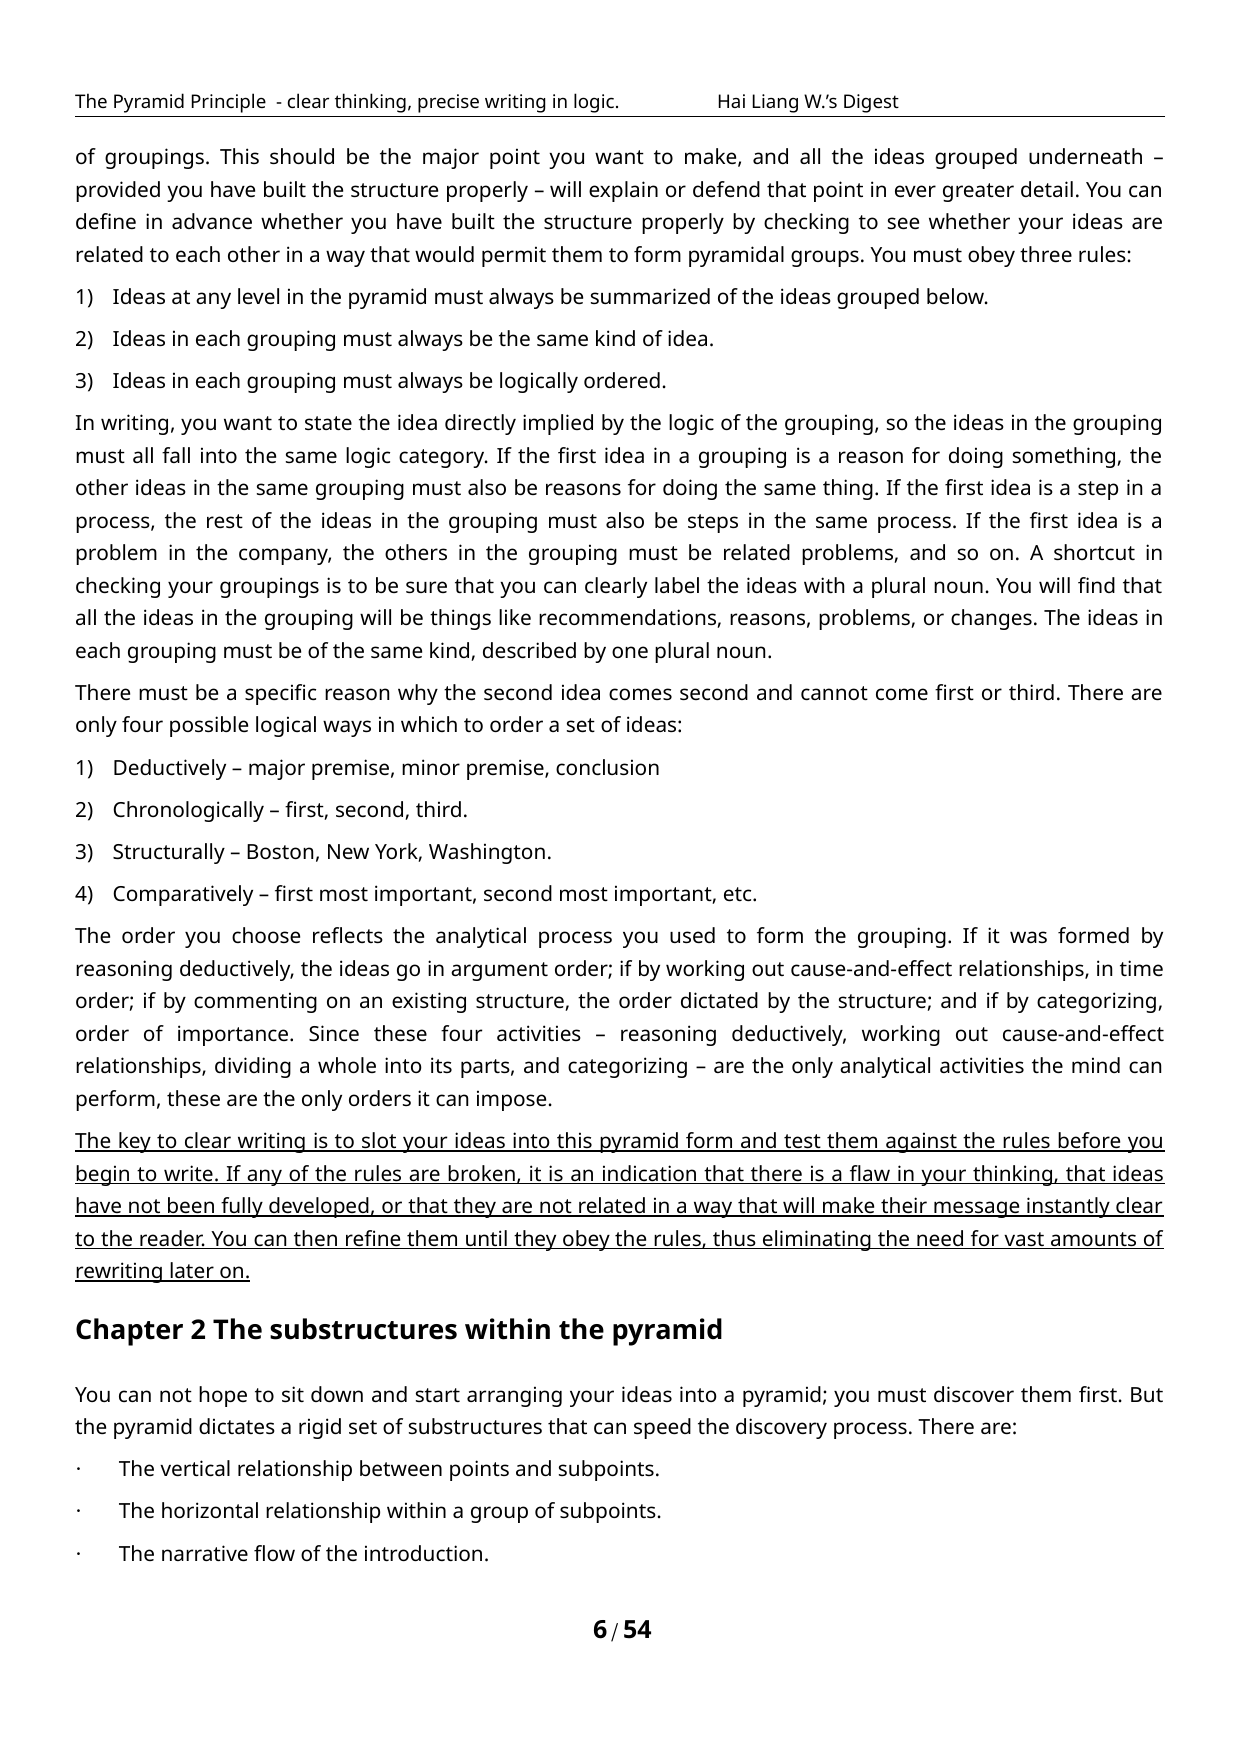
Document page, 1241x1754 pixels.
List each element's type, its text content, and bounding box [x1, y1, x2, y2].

list The horizontal relationship within a group of subpoints. [75, 1494, 1165, 1527]
list Comparatively – first most important, second most important, etc. [75, 877, 1165, 910]
list Chronologically – first, second, third. [75, 793, 1165, 826]
text There must be a specific reason why the second idea comes second and cannot come first or third. There are only four possible logical ways in which to order a set of ideas: [75, 676, 1165, 741]
list Ideas at any level in the pyramid must always be summarized of the ideas grouped below. [75, 280, 1165, 312]
text The key to clear writing is to slot your ideas into this pyramid form and test them against the rules before you begin to write. If any of the rules are broken, it is an indication that there is a flaw in your thinking, that ideas have not been fully developed, or that they are not related in a way that will make their message instantly clear to the reader. You can then refine them until they obey the rules, thus eliminating the need for vast amounts of rewriting later on. [75, 1152, 1165, 1183]
list Deductively – major premise, minor premise, conclusion [75, 751, 1165, 783]
text In writing, you want to state the idea directly implied by the logic of the grouping, so the ideas in the grouping must all fall into the same logic category. If the first idea in a grouping is a reason for doing something, the other ideas in the same grouping must also be reasons for doing the same thing. If the first idea is a step in a process, the rest of the ideas in the grouping must also be steps in the same process. If the first idea is a problem in the company, the others in the grouping must be related problems, and so on. A shortcut in checking your groupings is to be sure that you can clearly label the ideas with a plural noun. You will find that all the ideas in the grouping will be things like recommendations, reasons, problems, or changes. The ideas in each grouping must be of the same kind, described by one plural noun. [75, 406, 1165, 666]
list Ideas in each grouping must always be logically ordered. [75, 364, 1165, 397]
list Ideas in each grouping must always be the same kind of idea. [75, 322, 1165, 354]
list The narrative flow of the introduction. [75, 1537, 1165, 1569]
subtitle Chapter 2 The substructures within the pyramid [75, 1296, 1165, 1361]
list Structurally – Boston, New York, Washington. [75, 835, 1165, 868]
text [75, 140, 1165, 270]
text The key to clear writing is to slot your ideas into this pyramid form and test them against the rules before you begin to write. If any of the rules are broken, it is an indication that there is a flaw in your thinking, that ideas have not been fully developed, or that they are not related in a way that will make their message instantly clear to the reader. You can then refine them until they obey the rules, thus eliminating the need for vast amounts of rewriting later on. [75, 1184, 1165, 1287]
text The order you choose reflects the analytical process you used to form the grouping. If it was formed by reasoning deductively, the ideas go in argument order; if by working out cause-and-effect relationships, in time order; if by commenting on an existing structure, the order dictated by the structure; and if by categorizing, order of importance. Since these four activities – reasoning deductively, working out cause-and-effect relationships, dividing a whole into its parts, and categorizing – are the only analytical activities the mind can perform, these are the only orders it can impose. [75, 919, 1165, 1114]
list The vertical relationship between points and subpoints. [75, 1452, 1165, 1485]
text You can not hope to sit down and start arranging your ideas into a pyramid; you must discover them first. But the pyramid dictates a rigid set of substructures that can speed the discovery process. There are: [75, 1378, 1165, 1443]
